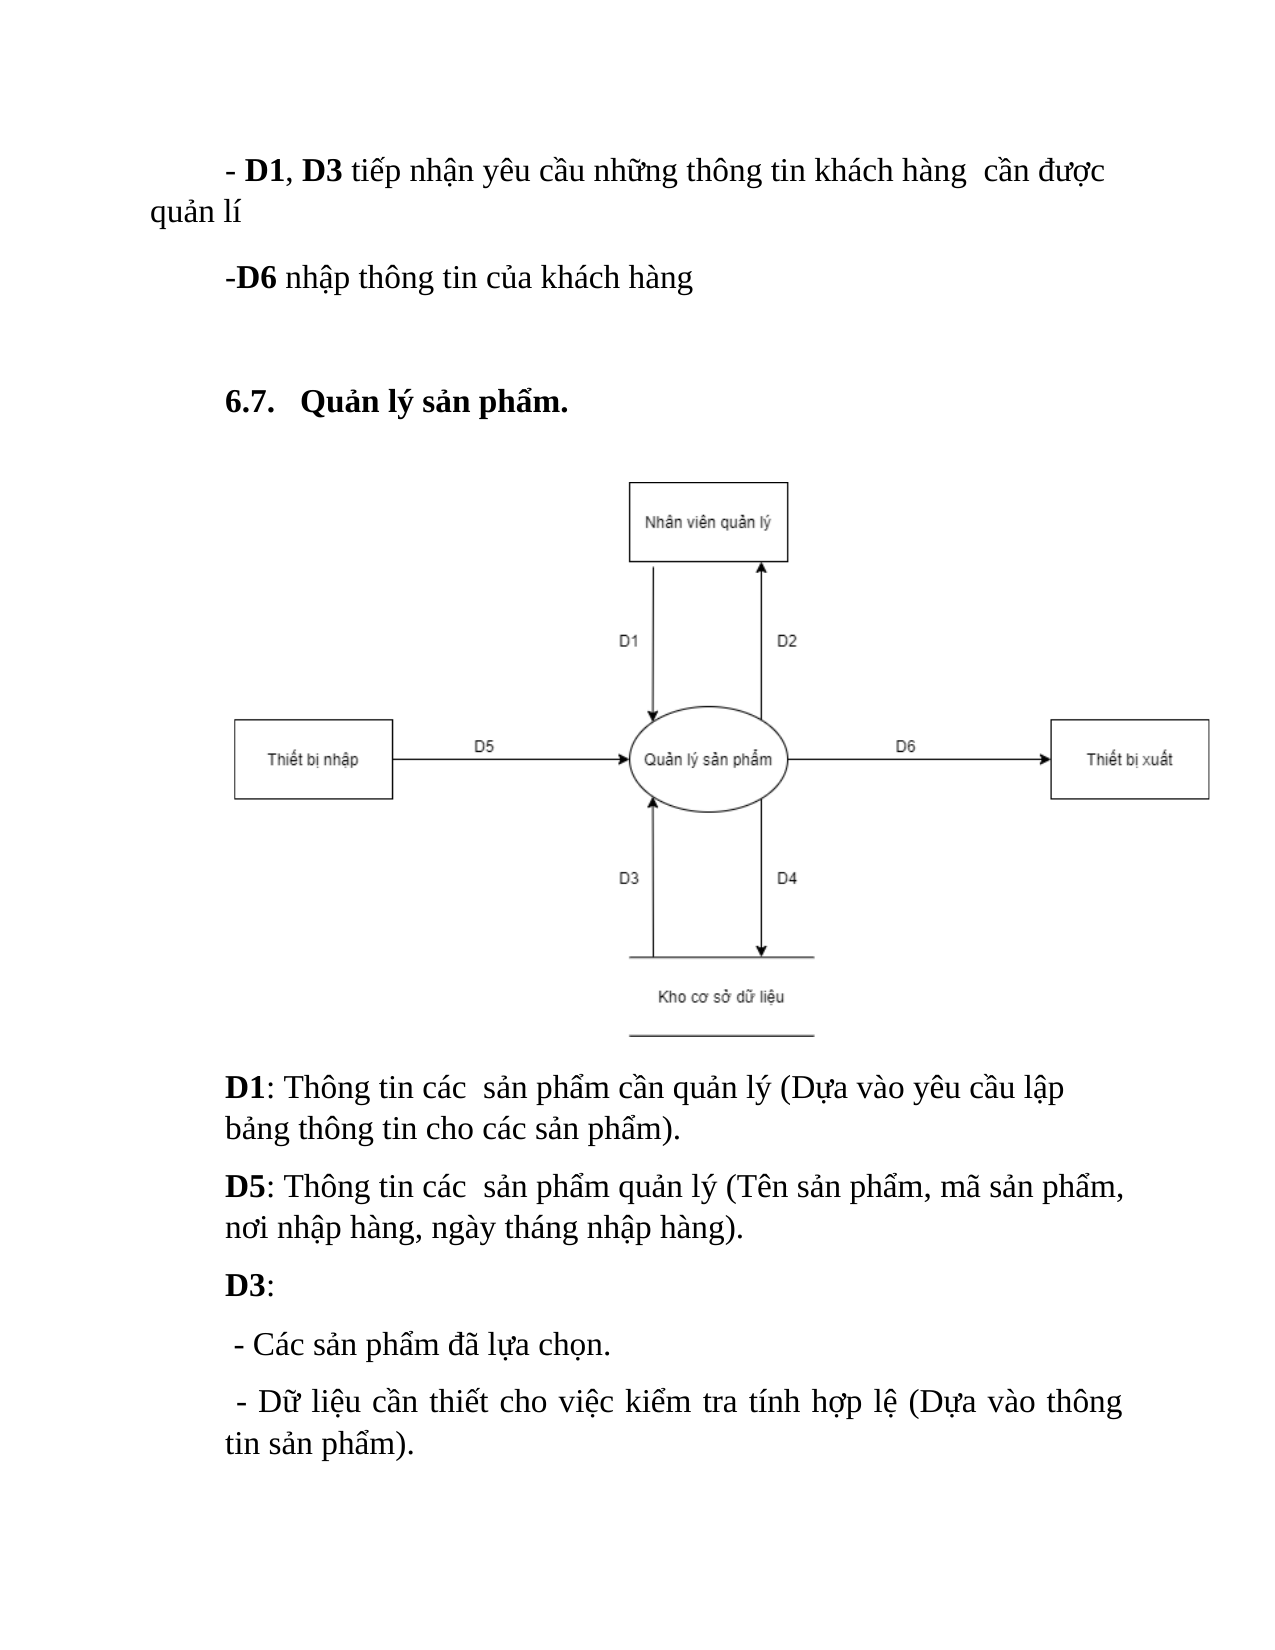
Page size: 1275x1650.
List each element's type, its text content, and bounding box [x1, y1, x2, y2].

text D3: [225, 1266, 1125, 1304]
text - Dữ liệu cần thiết cho việc kiểm tra tính hợp lệ (Dựa vào thông tin sản phẩm). [225, 1382, 1125, 1461]
picture [234, 482, 1210, 1037]
text D5: Thông tin các sản phẩm quản lý (Tên sản phẩm, mã sản phẩm, nơi nhập hàng, ngày tháng nhập hàng). [225, 1166, 1125, 1246]
text - D1, D3 tiếp nhận yêu cầu những thông tin khách hàng cần được quản lí [150, 150, 1125, 230]
text -D6 nhập thông tin của khách hàng [150, 258, 1125, 296]
list Quản lý sản phẩm. [225, 382, 1125, 420]
text D1: Thông tin các sản phẩm cần quản lý (Dựa vào yêu cầu lập bảng thông tin cho các sản phẩm). [225, 1067, 1125, 1147]
text - Các sản phẩm đã lựa chọn. [225, 1324, 1125, 1362]
